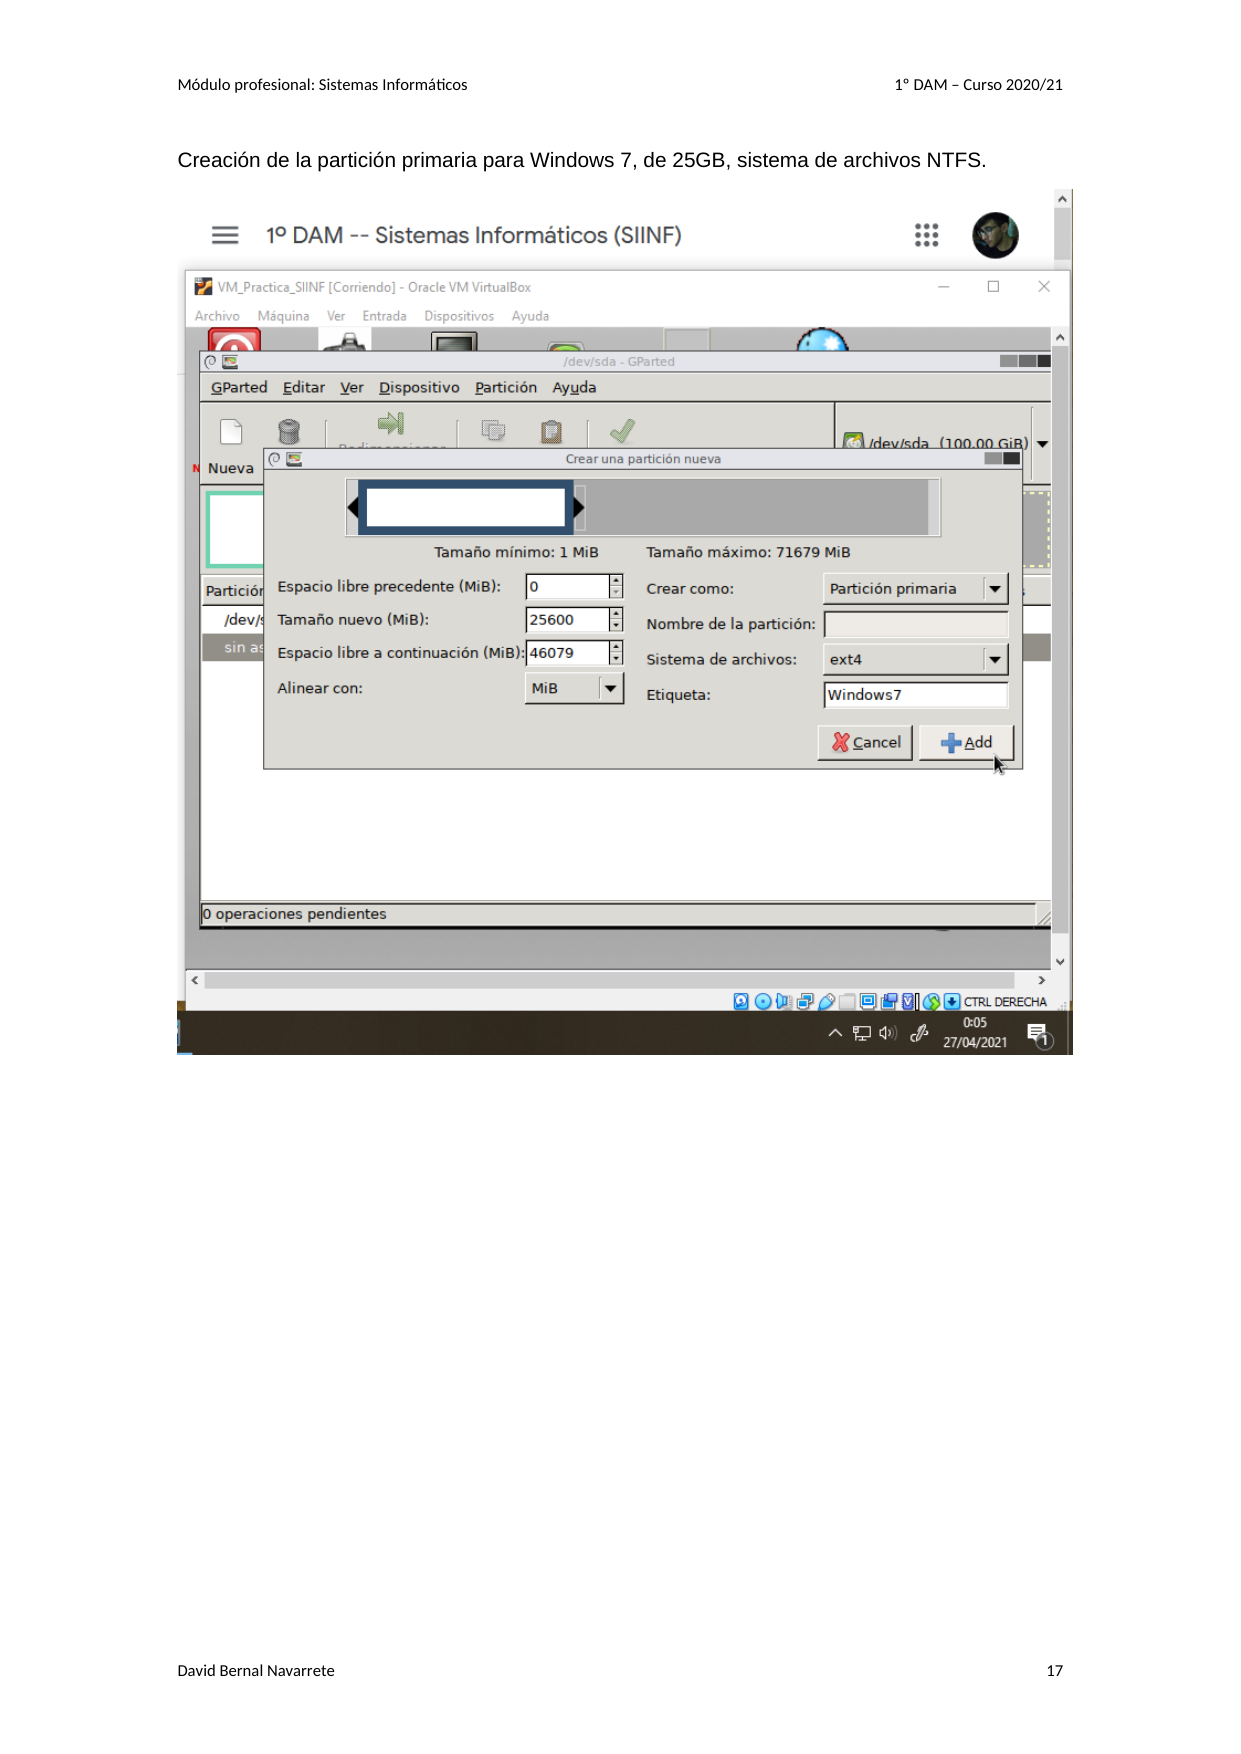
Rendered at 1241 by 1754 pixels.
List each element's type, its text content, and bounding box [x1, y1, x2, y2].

picture [177, 189, 1073, 1055]
text Creación de la partición primaria para Windows 7, de 25GB, sistema de archivos NTFS. [177, 148, 1063, 172]
